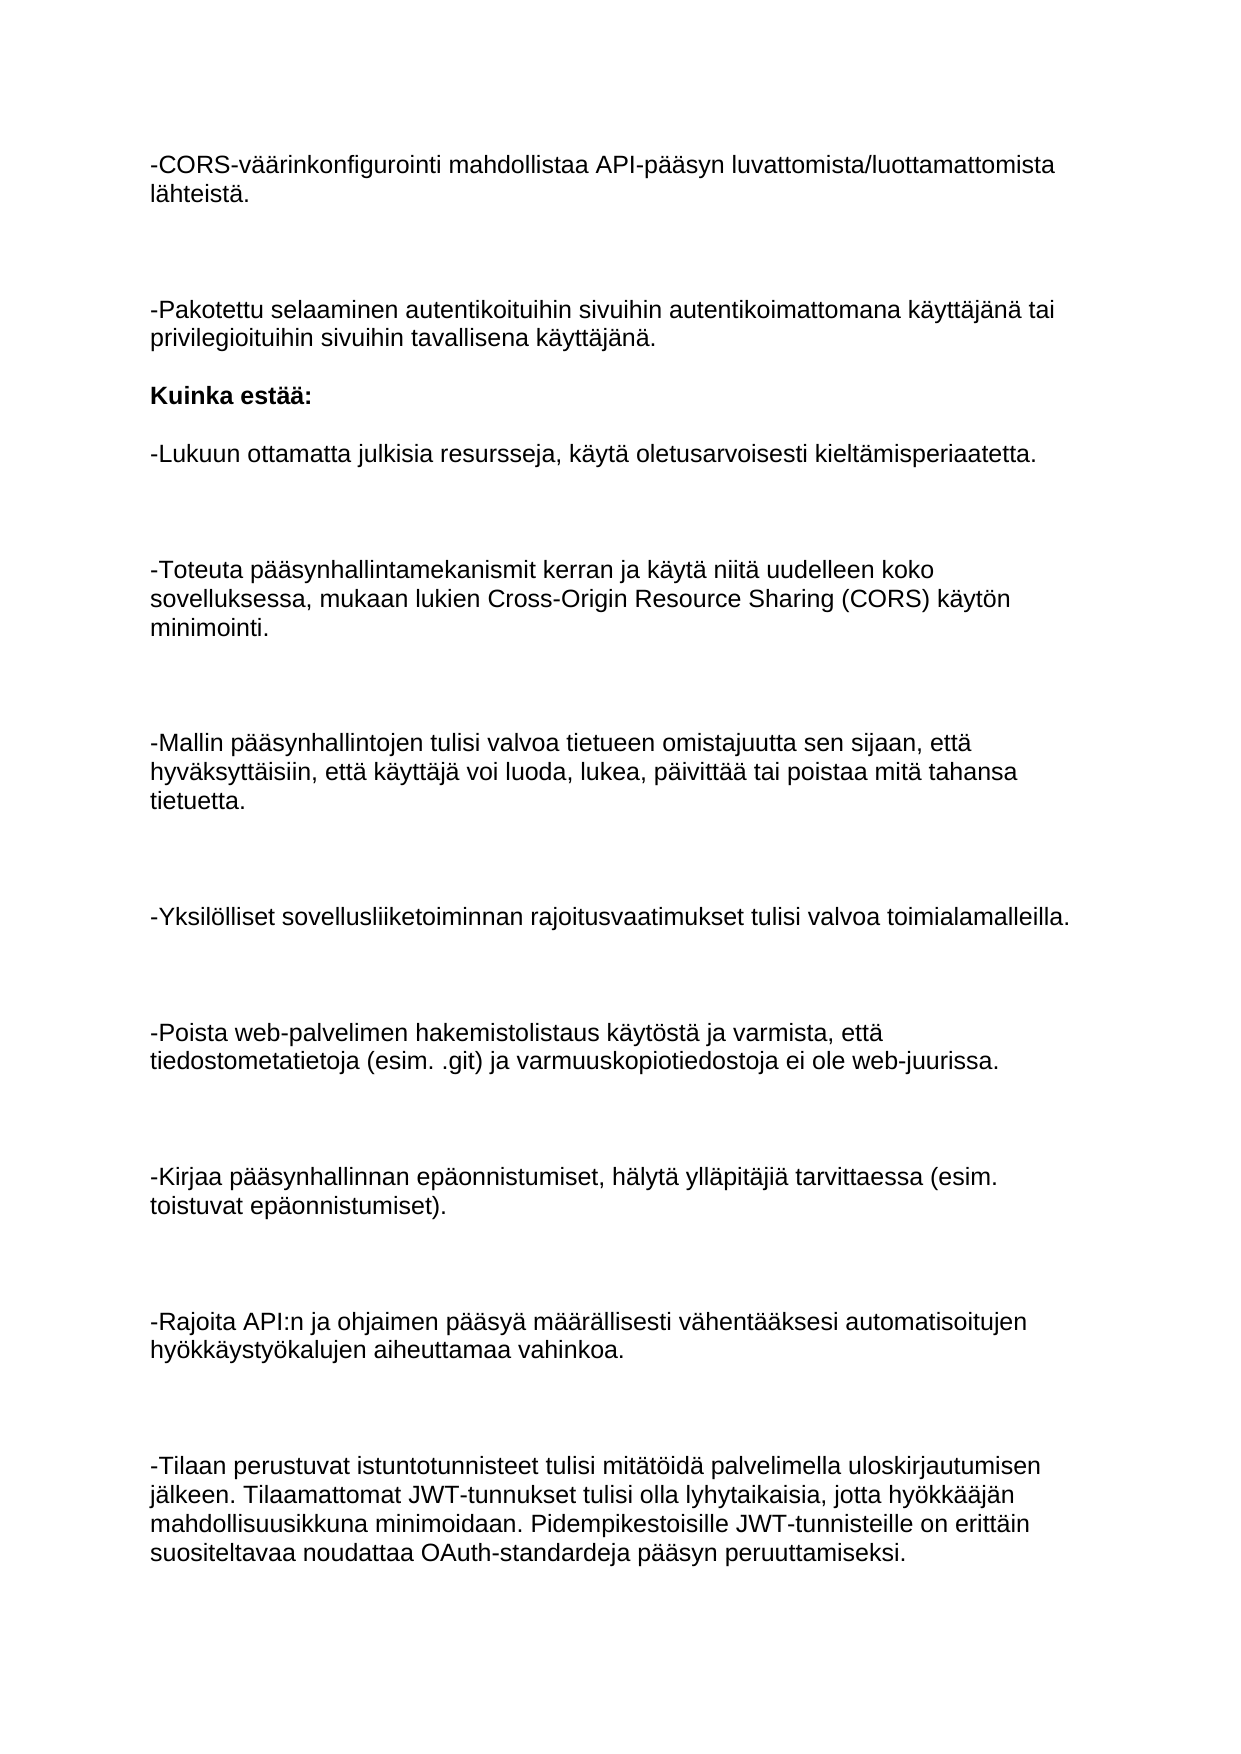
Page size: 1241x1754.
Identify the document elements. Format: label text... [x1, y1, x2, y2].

text -Tilaan perustuvat istuntotunnisteet tulisi mitätöidä palvelimella uloskirjautumisen jälkeen. Tilaamattomat JWT-tunnukset tulisi olla lyhytaikaisia, jotta hyökkääjän mahdollisuusikkuna minimoidaan. Pidempikestoisille JWT-tunnisteille on erittäin suositeltavaa noudattaa OAuth-standardeja pääsyn peruuttamiseksi. [150, 1451, 1090, 1566]
text -Pakotettu selaaminen autentikoituihin sivuihin autentikoimattomana käyttäjänä tai privilegioituihin sivuihin tavallisena käyttäjänä. [150, 294, 1090, 352]
text -Rajoita API:n ja ohjaimen pääsyä määrällisesti vähentääksesi automatisoitujen hyökkäystyökalujen aiheuttamaa vahinkoa. [150, 1307, 1090, 1364]
text -Toteuta pääsynhallintamekanismit kerran ja käytä niitä uudelleen koko sovelluksessa, mukaan lukien Cross-Origin Resource Sharing (CORS) käytön minimointi. [150, 555, 1090, 641]
text -Poista web-palvelimen hakemistolistaus käytöstä ja varmista, että tiedostometatietoja (esim. .git) ja varmuuskopiotiedostoja ei ole web-juurissa. [150, 1017, 1090, 1075]
text -Kirjaa pääsynhallinnan epäonnistumiset, hälytä ylläpitäjiä tarvittaessa (esim. toistuvat epäonnistumiset). [150, 1162, 1090, 1219]
text -CORS-väärinkonfigurointi mahdollistaa API-pääsyn luvattomista/luottamattomista lähteistä. [150, 150, 1090, 207]
text -Mallin pääsynhallintojen tulisi valvoa tietueen omistajuutta sen sijaan, että hyväksyttäisiin, että käyttäjä voi luoda, lukea, päivittää tai poistaa mitä tahansa tietuetta. [150, 728, 1090, 814]
text Kuinka estää: [150, 381, 1090, 410]
text -Yksilölliset sovellusliiketoiminnan rajoitusvaatimukset tulisi valvoa toimialamalleilla. [150, 902, 1090, 930]
text -Lukuun ottamatta julkisia resursseja, käytä oletusarvoisesti kieltämisperiaatetta. [150, 439, 1090, 468]
